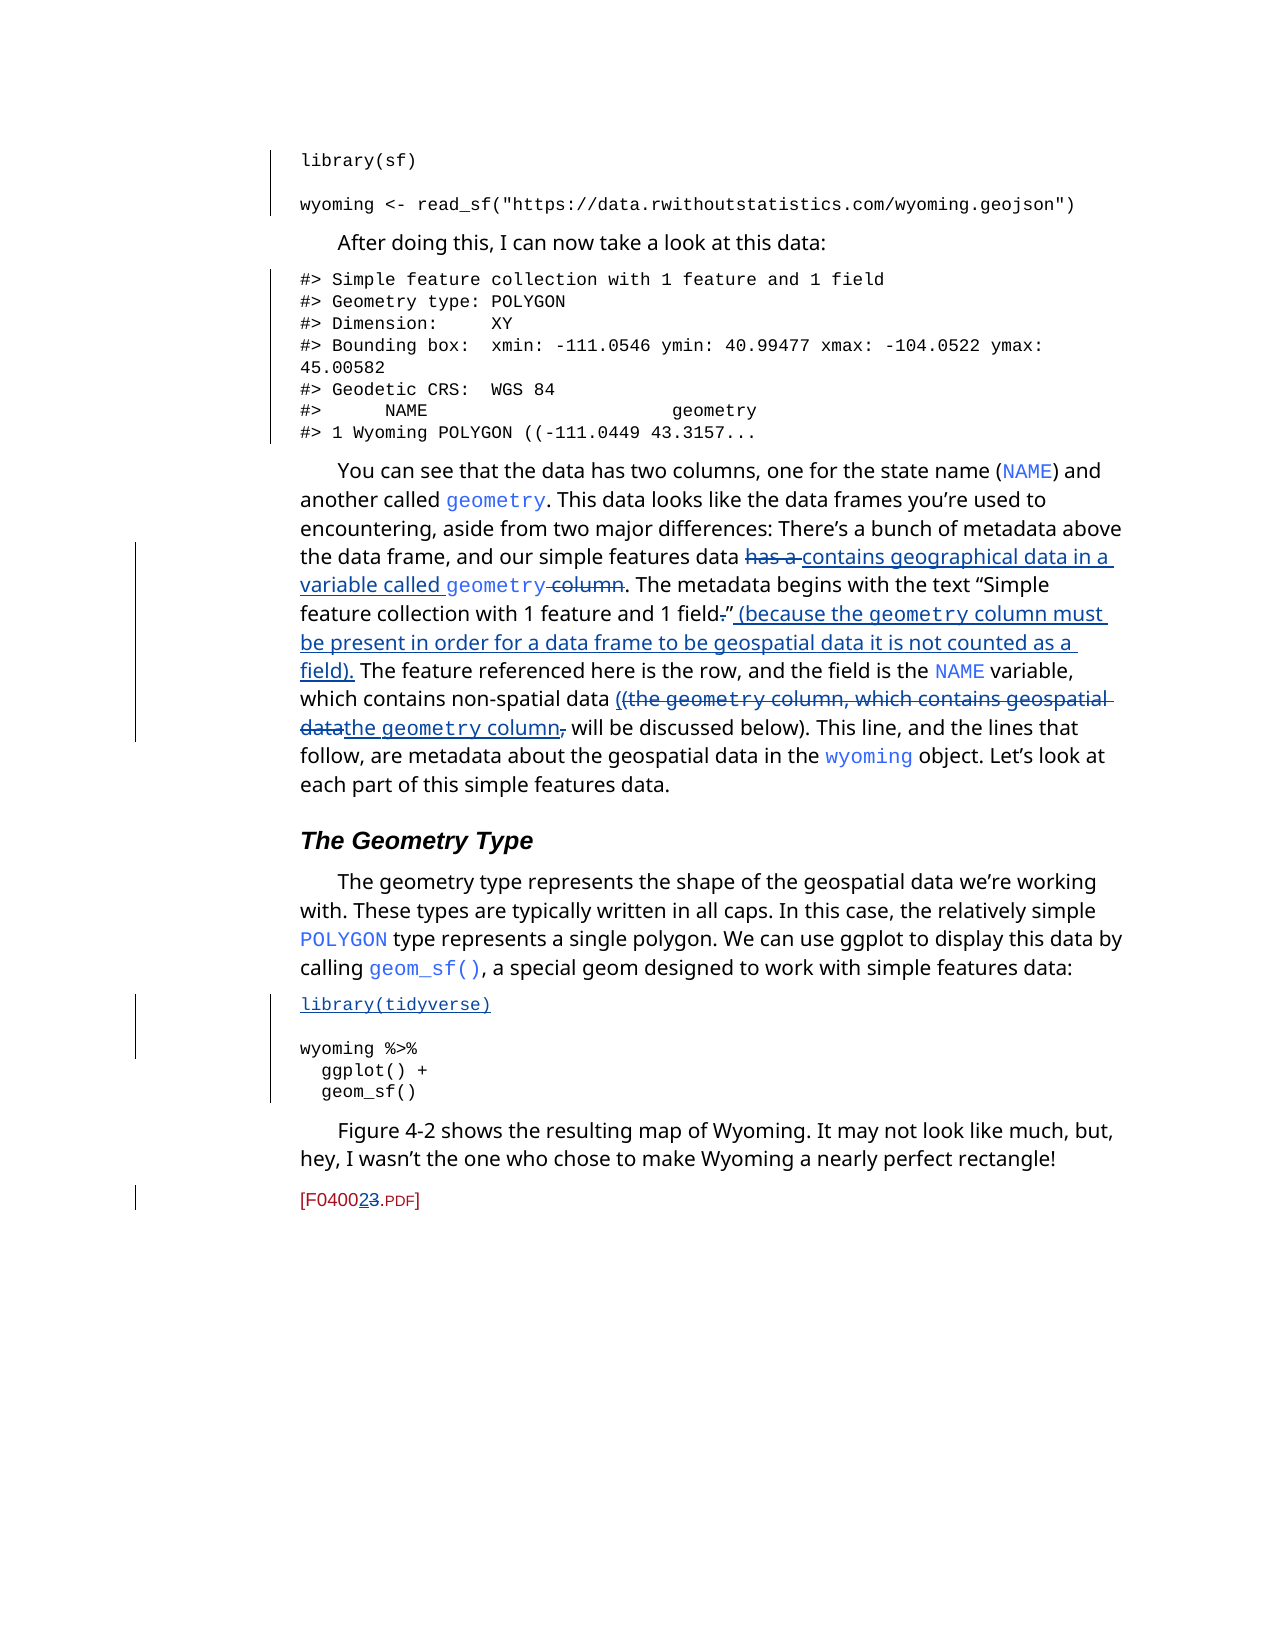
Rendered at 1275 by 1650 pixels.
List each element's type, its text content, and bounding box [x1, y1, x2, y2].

text #> Geometry type: POLYGON [271, 291, 1125, 313]
text geom_sf() [271, 1081, 1125, 1103]
text wyoming %>% [271, 1038, 1125, 1059]
text Figure 4-2 shows the resulting map of Wyoming. It may not look like much, but, hey, I wasn’t the one who chose to make Wyoming a nearly perfect rectangle! [300, 1116, 1125, 1173]
text #> Dimension: XY [271, 313, 1125, 335]
text #> Bounding box: xmin: -111.0546 ymin: 40.99477 xmax: -104.0522 ymax: 45.00582 [271, 335, 1125, 378]
text The geometry type represents the shape of the geospatial data we’re working with. These types are typically written in all caps. In this case, the relatively simple POLYGON type represents a single polygon. We can use ggplot to display this data by calling geom_sf(), a special geom designed to work with simple features data: [300, 867, 1125, 981]
text You can see that the data has two columns, one for the state name (NAME) and another called geometry. This data looks like the data frames you’re used to encountering, aside from two major differences: There’s a bunch of metadata above the data frame, and our simple features data geometry. The metadata begins with the text “Simple feature collection with 1 feature and 1 field” The feature referenced here is the row, and the field is the NAME variable, which contains non-spatial data will be discussed below). This line, and the lines that follow, are metadata about the geospatial data in the wyoming object. Let’s look at each part of this simple features data. [300, 457, 1125, 799]
text ggplot() + [271, 1059, 1125, 1081]
text #> Simple feature collection with 1 feature and 1 field [271, 269, 1125, 291]
text library(sf) [271, 150, 1125, 172]
text #> NAME geometry [271, 400, 1125, 422]
text wyoming <- read_sf("https://data.rwithoutstatistics.com/wyoming.geojson") [271, 194, 1125, 216]
text #> Geodetic CRS: WGS 84 [271, 378, 1125, 400]
text #> 1 Wyoming POLYGON ((-111.0449 43.3157... [271, 422, 1125, 444]
text After doing this, I can now take a look at this data: [300, 228, 1125, 257]
text [F0400.pdf] [300, 1185, 1125, 1210]
text The Geometry Type [300, 824, 1125, 855]
